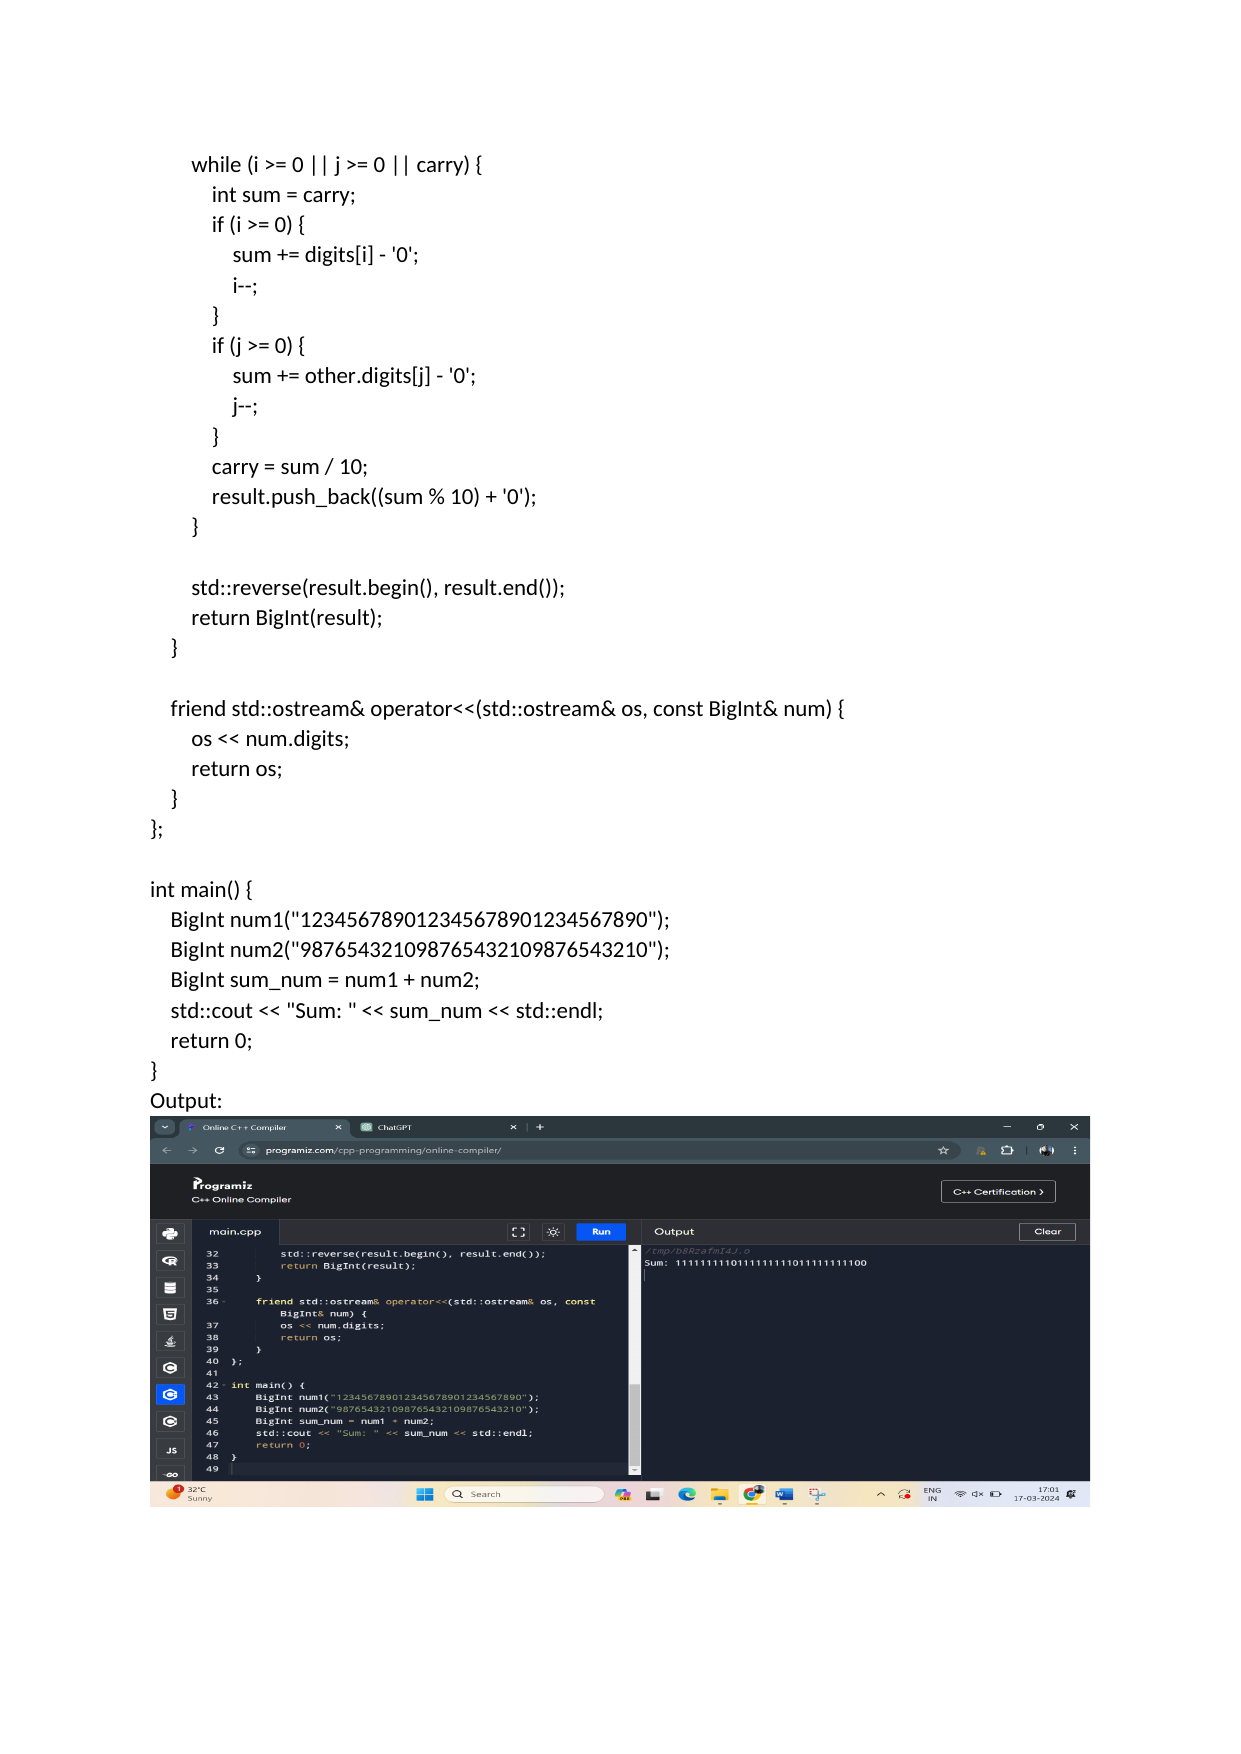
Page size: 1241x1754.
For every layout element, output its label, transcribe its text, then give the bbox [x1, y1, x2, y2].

text }; [150, 814, 1090, 843]
text } [150, 512, 1090, 541]
text i--; [150, 271, 1090, 299]
text while (i >= 0 || j >= 0 || carry) { [150, 150, 1090, 178]
text if (j >= 0) { [150, 331, 1090, 359]
text if (i >= 0) { [150, 210, 1090, 238]
text } [150, 422, 1090, 450]
text os << num.digits; [150, 724, 1090, 752]
text std::cout << "Sum: " << sum_num << std::endl; [150, 996, 1090, 1024]
text carry = sum / 10; [150, 452, 1090, 480]
text return 0; [150, 1026, 1090, 1054]
picture [150, 1116, 1091, 1507]
text int main() { [150, 875, 1090, 903]
text sum += digits[i] - '0'; [150, 241, 1090, 269]
text sum += other.digits[j] - '0'; [150, 361, 1090, 389]
text } [150, 633, 1090, 661]
text return BigInt(result); [150, 603, 1090, 631]
text } [150, 784, 1090, 812]
text friend std::ostream& operator<<(std::ostream& os, const BigInt& num) { [150, 694, 1090, 722]
text BigInt sum_num = num1 + num2; [150, 966, 1090, 994]
text result.push_back((sum % 10) + '0'); [150, 482, 1090, 510]
text return os; [150, 754, 1090, 782]
text BigInt num1("123456789012345678901234567890"); [150, 905, 1090, 933]
text } [150, 1056, 1090, 1084]
text j--; [150, 392, 1090, 420]
text int sum = carry; [150, 180, 1090, 208]
text Output: [150, 1086, 1090, 1114]
text } [150, 301, 1090, 329]
text BigInt num2("987654321098765432109876543210"); [150, 935, 1090, 963]
text std::reverse(result.begin(), result.end()); [150, 573, 1090, 601]
